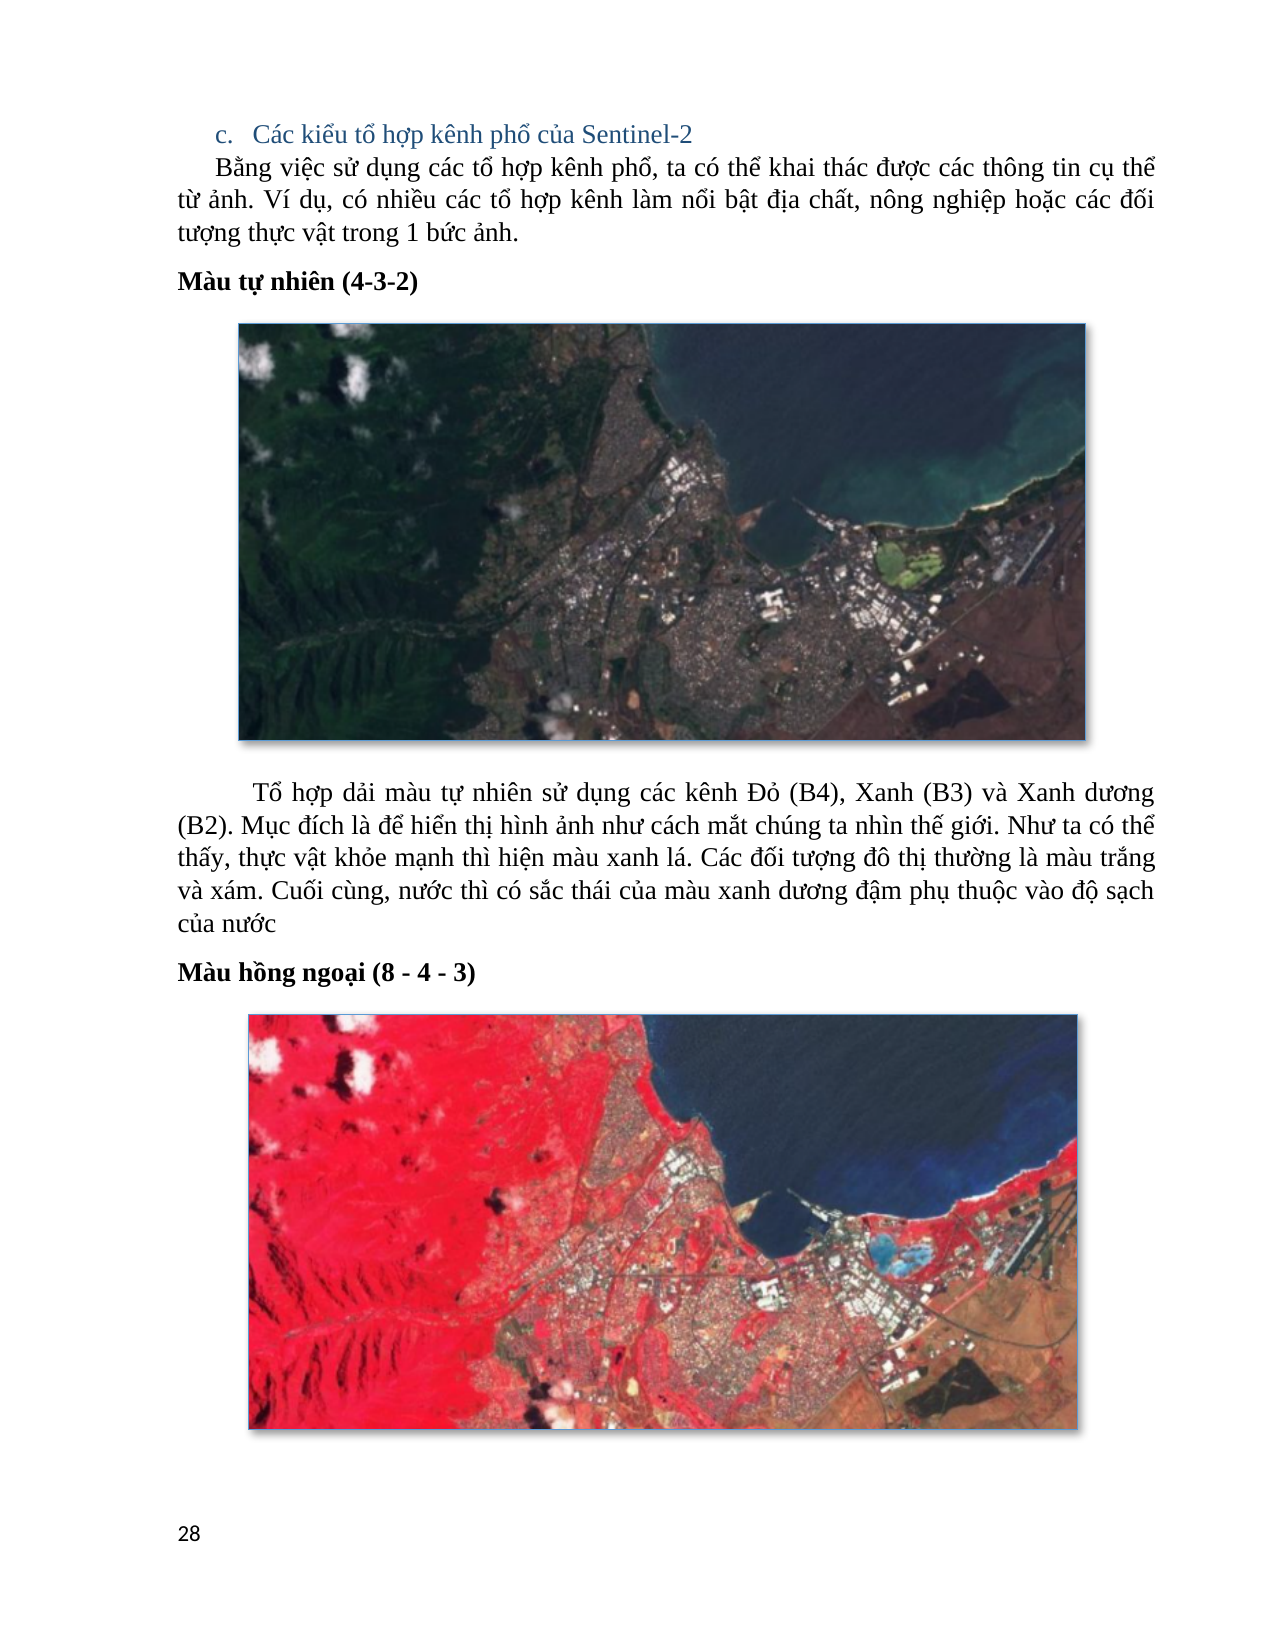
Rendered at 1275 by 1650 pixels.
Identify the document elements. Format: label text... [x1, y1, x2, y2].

text Màu hồng ngoại (8 - 4 - 3) [177, 956, 1157, 987]
picture [239, 324, 1085, 740]
subtitle Các kiểu tổ hợp kênh phổ của Sentinel-2 [215, 118, 1157, 149]
picture [249, 1015, 1077, 1429]
text Màu tự nhiên (4-3-2) [177, 265, 1157, 296]
text Bằng việc sử dụng các tổ hợp kênh phổ, ta có thể khai thác được các thông tin cụ thể từ ảnh. Ví dụ, có nhiều các tổ hợp kênh làm nổi bật địa chất, nông nghiệp hoặc các đối tượng thực vật trong 1 bức ảnh. [177, 151, 1157, 247]
text Tổ hợp dải màu tự nhiên sử dụng các kênh Đỏ (B4), Xanh (B3) và Xanh dương (B2). Mục đích là để hiển thị hình ảnh như cách mắt chúng ta nhìn thế giới. Như ta có thể thấy, thực vật khỏe mạnh thì hiện màu xanh lá. Các đối tượng đô thị thường là màu trắng và xám. Cuối cùng, nước thì có sắc thái của màu xanh dương đậm phụ thuộc vào độ sạch của nước [177, 776, 1157, 938]
